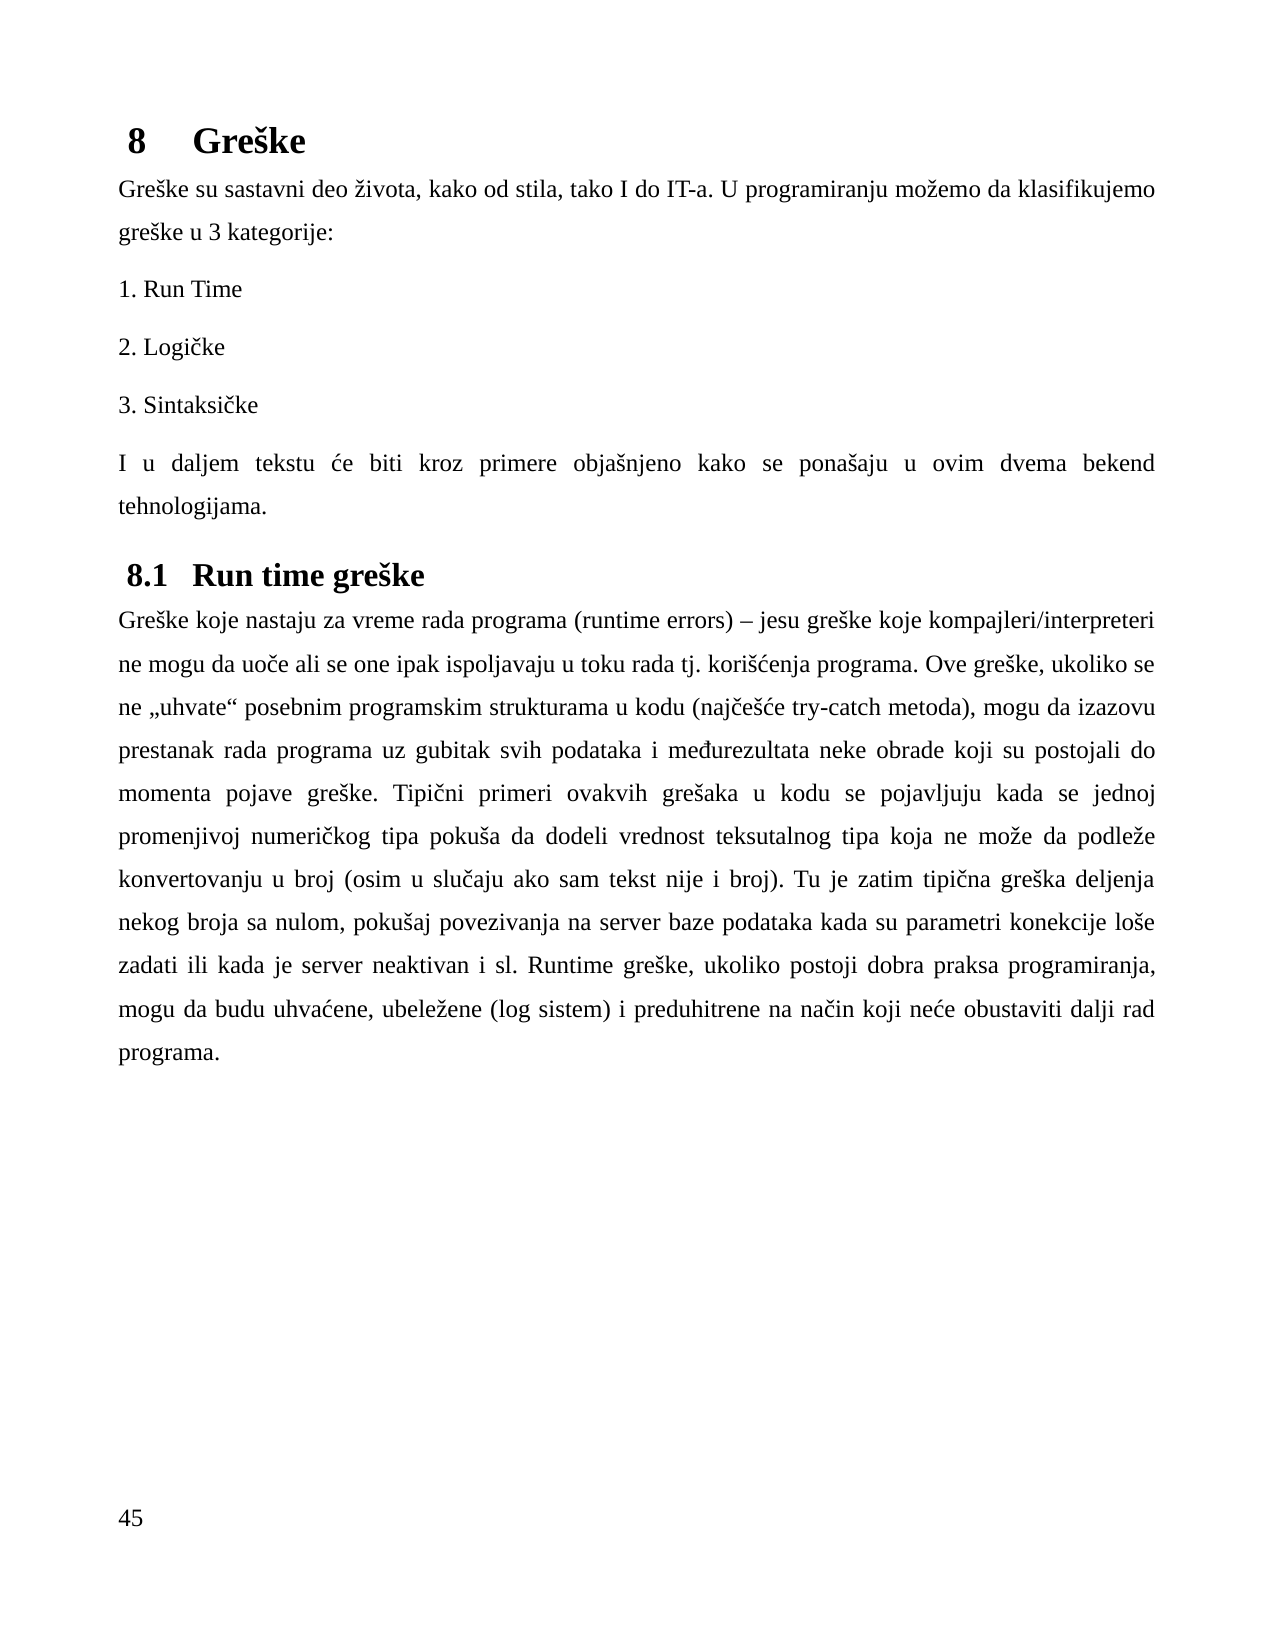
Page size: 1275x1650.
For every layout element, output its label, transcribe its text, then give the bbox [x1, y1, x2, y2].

text Greške koje nastaju za vreme rada programa (runtime errors) – jesu greške koje kompajleri/interpreteri ne mogu da uoče ali se one ipak ispoljavaju u toku rada tj. korišćenja programa. Ove greške, ukoliko se ne „uhvate“ posebnim programskim strukturama u kodu (najčešće try-catch metoda), mogu da izazovu prestanak rada programa uz gubitak svih podataka i međurezultata neke obrade koji su postojali do momenta pojave greške. Tipični primeri ovakvih grešaka u kodu se pojavljuju kada se jednoj promenjivoj numeričkog tipa pokuša da dodeli vrednost teksutalnog tipa koja ne može da podleže konvertovanju u broj (osim u slučaju ako sam tekst nije i broj). Tu je zatim tipična greška deljenja nekog broja sa nulom, pokušaj povezivanja na server baze podataka kada su parametri konekcije loše zadati ili kada je server neaktivan i sl. Runtime greške, ukoliko postoji dobra praksa programiranja, mogu da budu uhvaćene, ubeležene (log sistem) i preduhitrene na način koji neće obustaviti dalji rad programa. [118, 606, 1157, 1066]
subtitle Greške [118, 118, 1157, 161]
subtitle Run time greške [118, 555, 1157, 593]
text Greške su sastavni deo života, kako od stila, tako I do IT-a. U programiranju možemo da klasifikujemo greške u 3 kategorije: [118, 174, 1157, 246]
text 1. Run Time [118, 274, 1157, 303]
text I u daljem tekstu će biti kroz primere objašnjeno kako se ponašaju u ovim dvema bekend tehnologijama. [118, 448, 1157, 519]
text 3. Sintaksičke [118, 390, 1157, 419]
text 2. Logičke [118, 332, 1157, 361]
